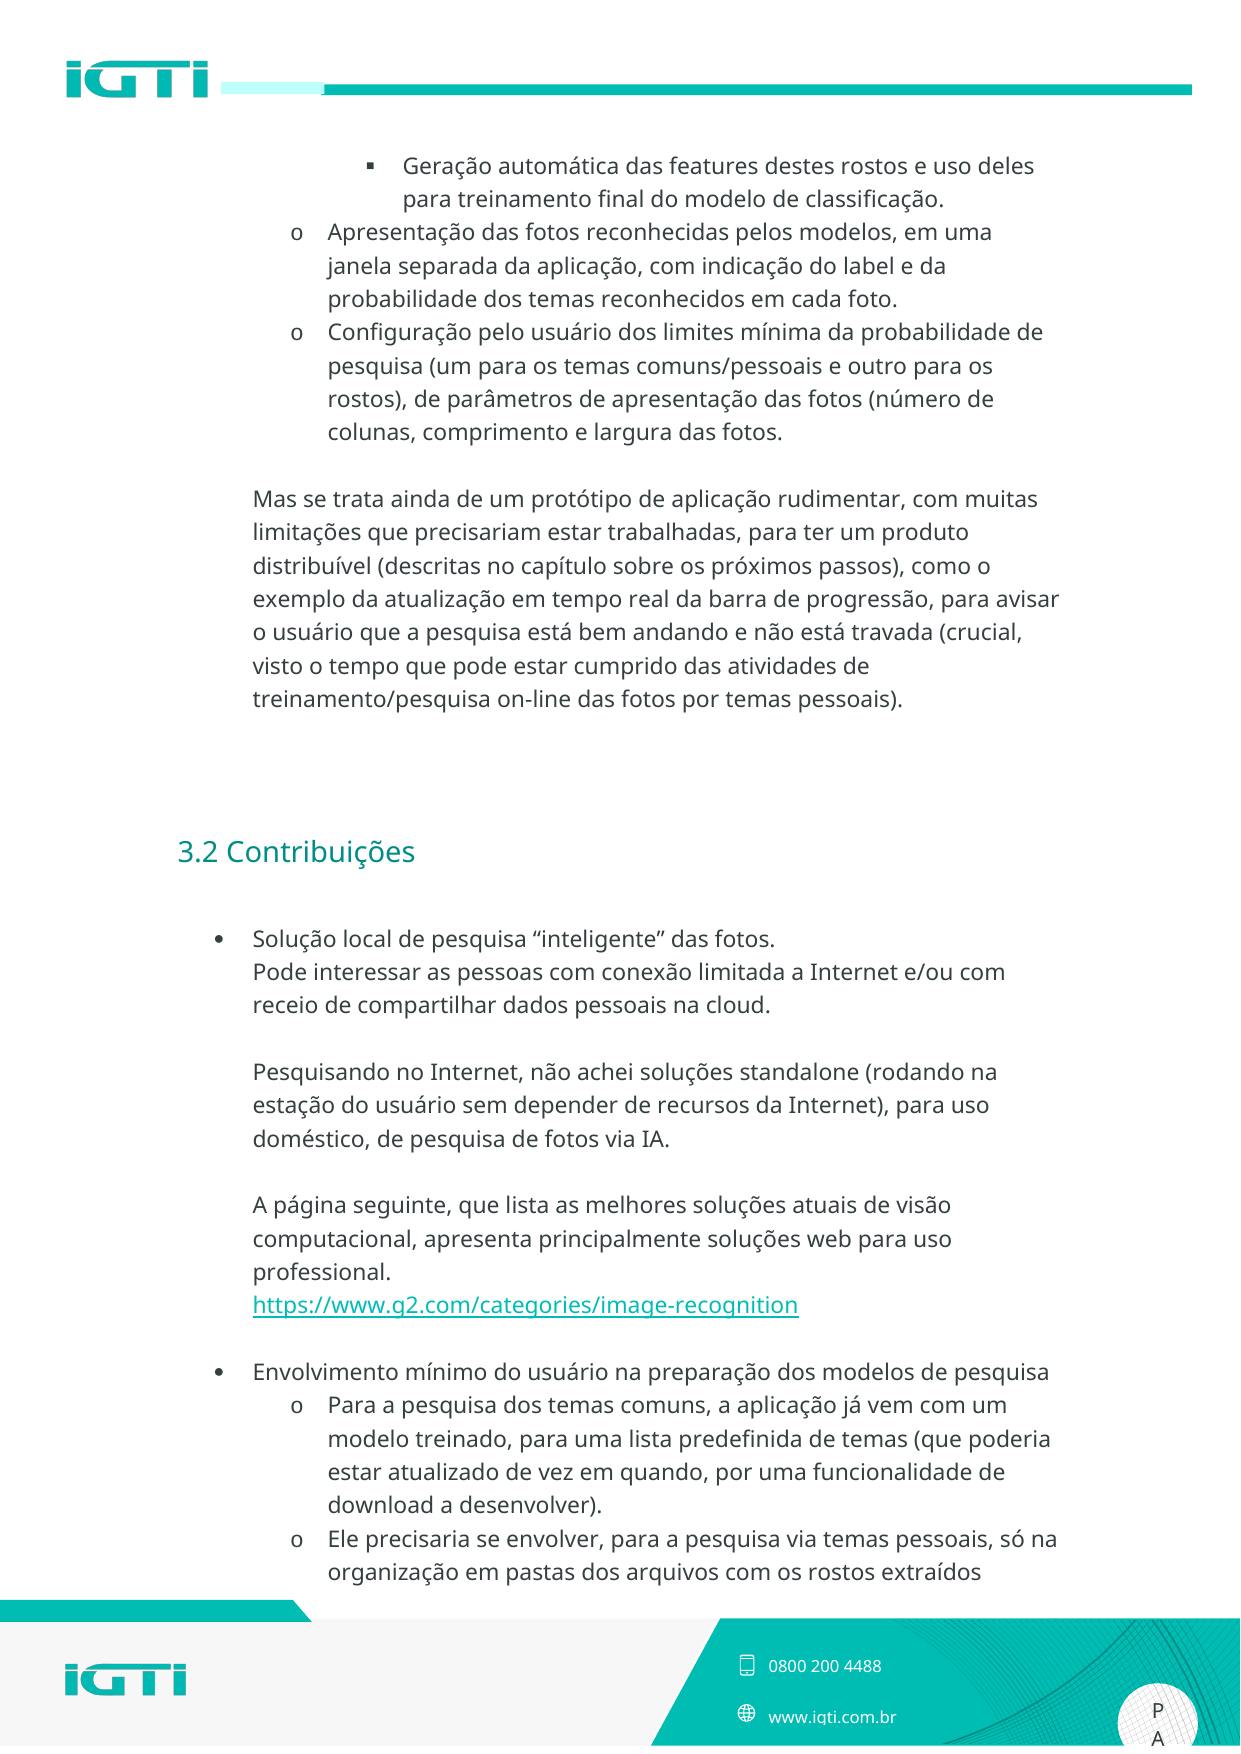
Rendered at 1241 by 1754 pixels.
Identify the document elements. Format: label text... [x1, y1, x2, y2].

subtitle 3.2 Contribuições [177, 831, 1063, 871]
list Para a pesquisa dos temas comuns, a aplicação já vem com um modelo treinado, para uma lista predefinida de temas (que poderia estar atualizado de vez em quando, por uma funcionalidade de download a desenvolver). [290, 1387, 1063, 1521]
list Apresentação das fotos reconhecidas pelos modelos, em uma janela separada da aplicação, com indicação do label e da probabilidade dos temas reconhecidos em cada foto. [290, 214, 1063, 314]
list Configuração pelo usuário dos limites mínima da probabilidade de pesquisa (um para os temas comuns/pessoais e outro para os rostos), de parâmetros de apresentação das fotos (número de colunas, comprimento e largura das fotos. [290, 314, 1063, 448]
list Envolvimento mínimo do usuário na preparação dos modelos de pesquisa [215, 1354, 1063, 1387]
picture [58, 54, 216, 104]
list Geração automática das features destes rostos e uso deles para treinamento final do modelo de classificação. [365, 148, 1063, 214]
list Pode interessar as pessoas com conexão limitada a Internet e/ou com receio de compartilhar dados pessoais na cloud. [252, 954, 1063, 1021]
list A página seguinte, que lista as melhores soluções atuais de visão computacional, apresenta principalmente soluções web para uso professional. [252, 1187, 1063, 1287]
list Solução local de pesquisa “inteligente” das fotos. [215, 921, 1063, 954]
list Mas se trata ainda de um protótipo de aplicação rudimentar, com muitas limitações que precisariam estar trabalhadas, para ter um produto distribuível (descritas no capítulo sobre os próximos passos), como o exemplo da atualização em tempo real da barra de progressão, para avisar o usuário que a pesquisa está bem andando e não está travada (crucial, visto o tempo que pode estar cumprido das atividades de treinamento/pesquisa on-line das fotos por temas pessoais). [252, 481, 1063, 714]
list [290, 1521, 1063, 1587]
list https://www.g2.com/categories/image-recognition [252, 1287, 1063, 1321]
picture [890, 1620, 1241, 1744]
list Pesquisando no Internet, não achei soluções standalone (rodando na estação do usuário sem depender de recursos da Internet), para uso doméstico, de pesquisa de fotos via IA. [252, 1054, 1063, 1154]
picture [58, 1658, 193, 1701]
